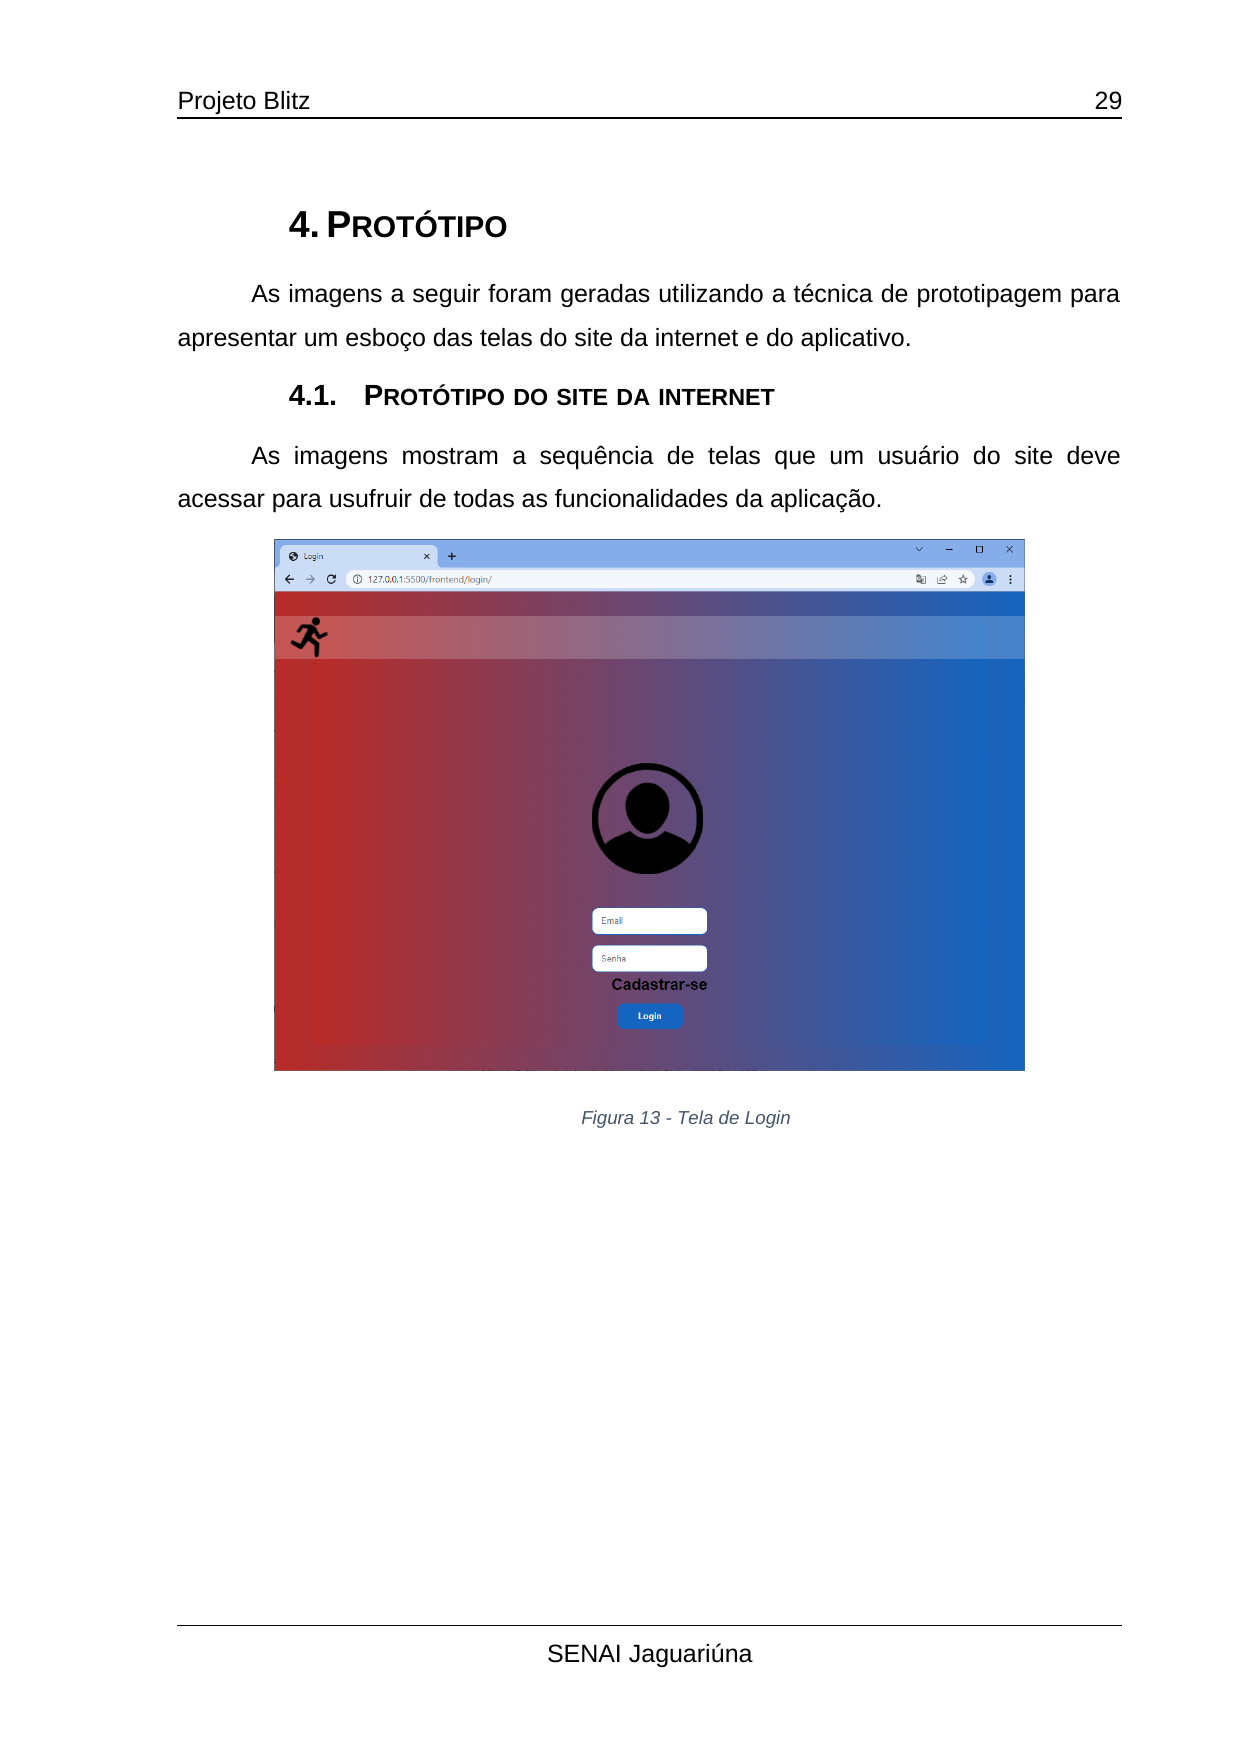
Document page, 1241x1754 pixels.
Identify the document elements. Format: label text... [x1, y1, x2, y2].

picture [274, 539, 1025, 1071]
text As imagens a seguir foram geradas utilizando a técnica de prototipagem para apresentar um esboço das telas do site da internet e do aplicativo. [177, 279, 1122, 351]
subtitle Protótipo [288, 202, 1122, 245]
subtitle Protótipo do site da internet [288, 378, 1122, 412]
text As imagens mostram a sequência de telas que um usuário do site deve acessar para usufruir de todas as funcionalidades da aplicação. [177, 441, 1122, 513]
text Figura 13 - Tela de Login [177, 1107, 1122, 1128]
